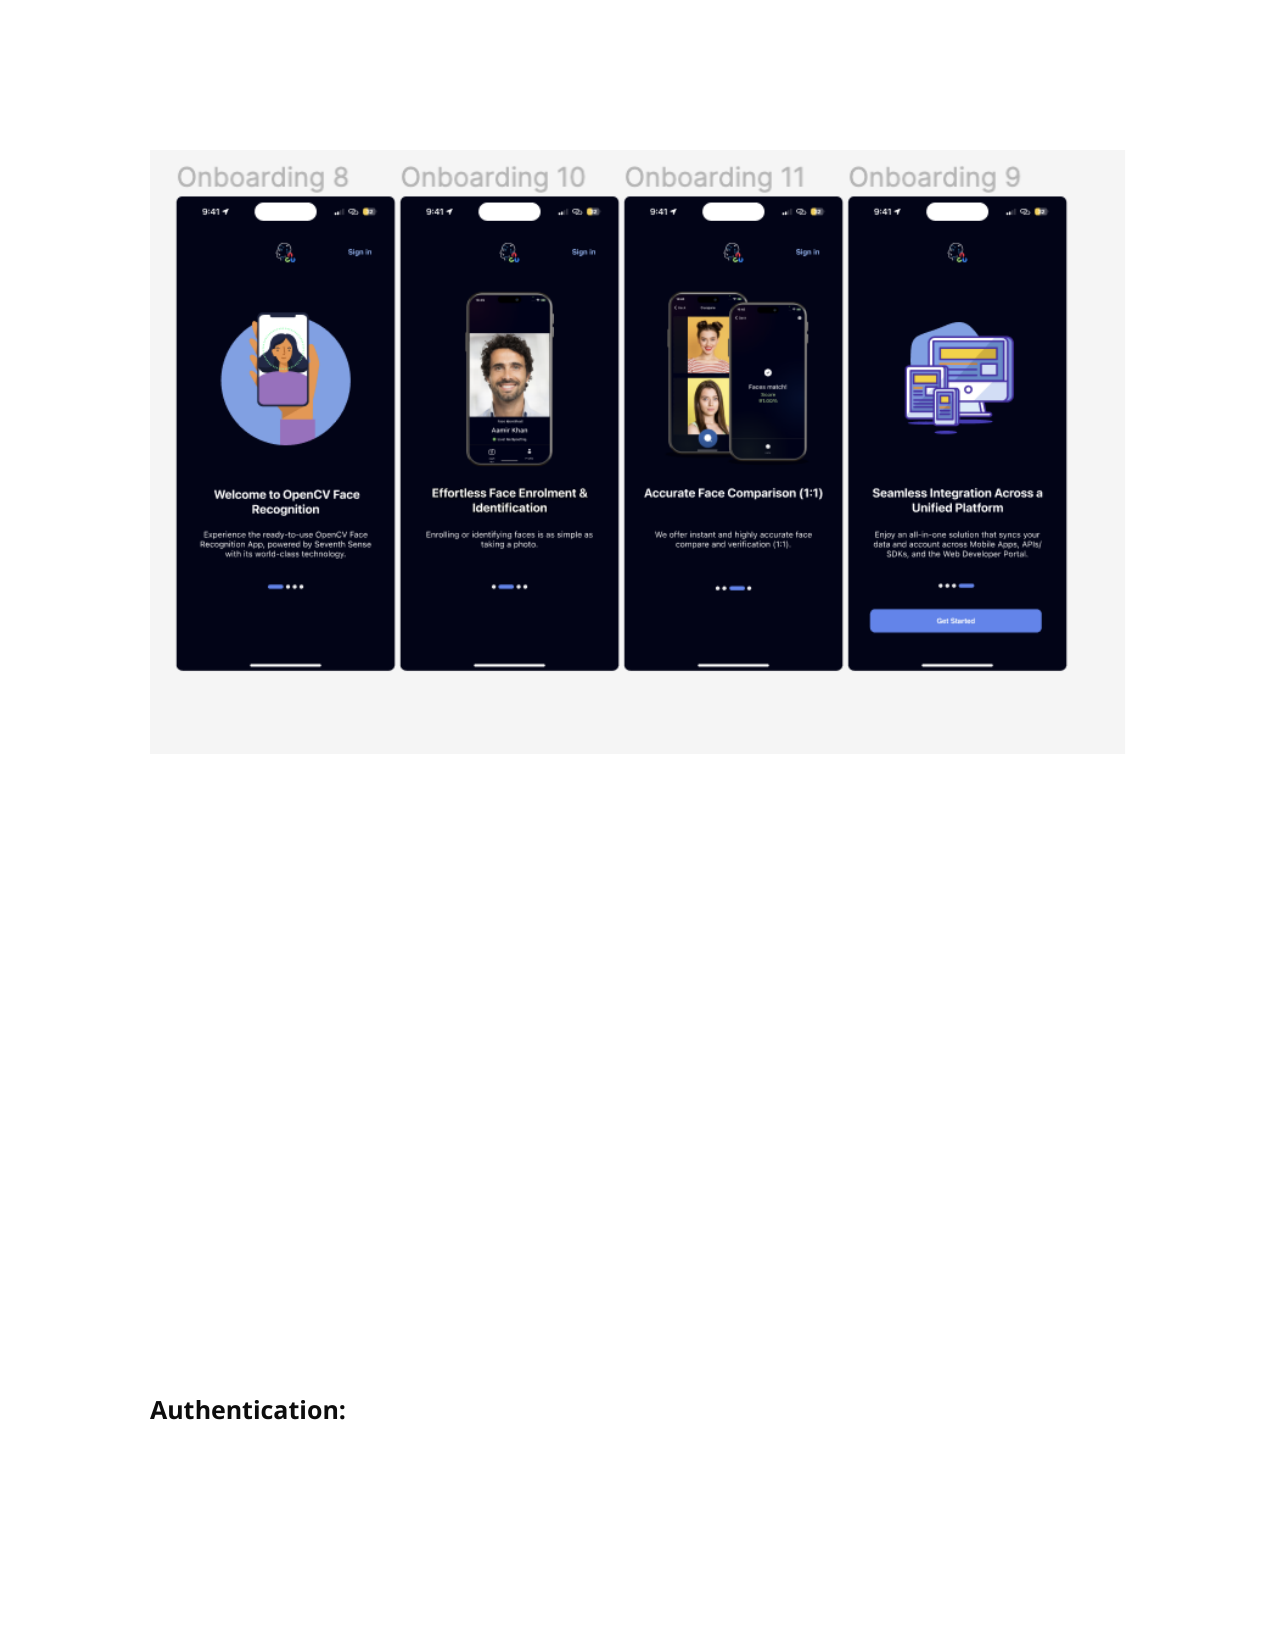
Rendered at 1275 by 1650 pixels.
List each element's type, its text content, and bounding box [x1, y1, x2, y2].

text Authentication: [150, 1393, 1125, 1427]
picture [150, 150, 1125, 754]
